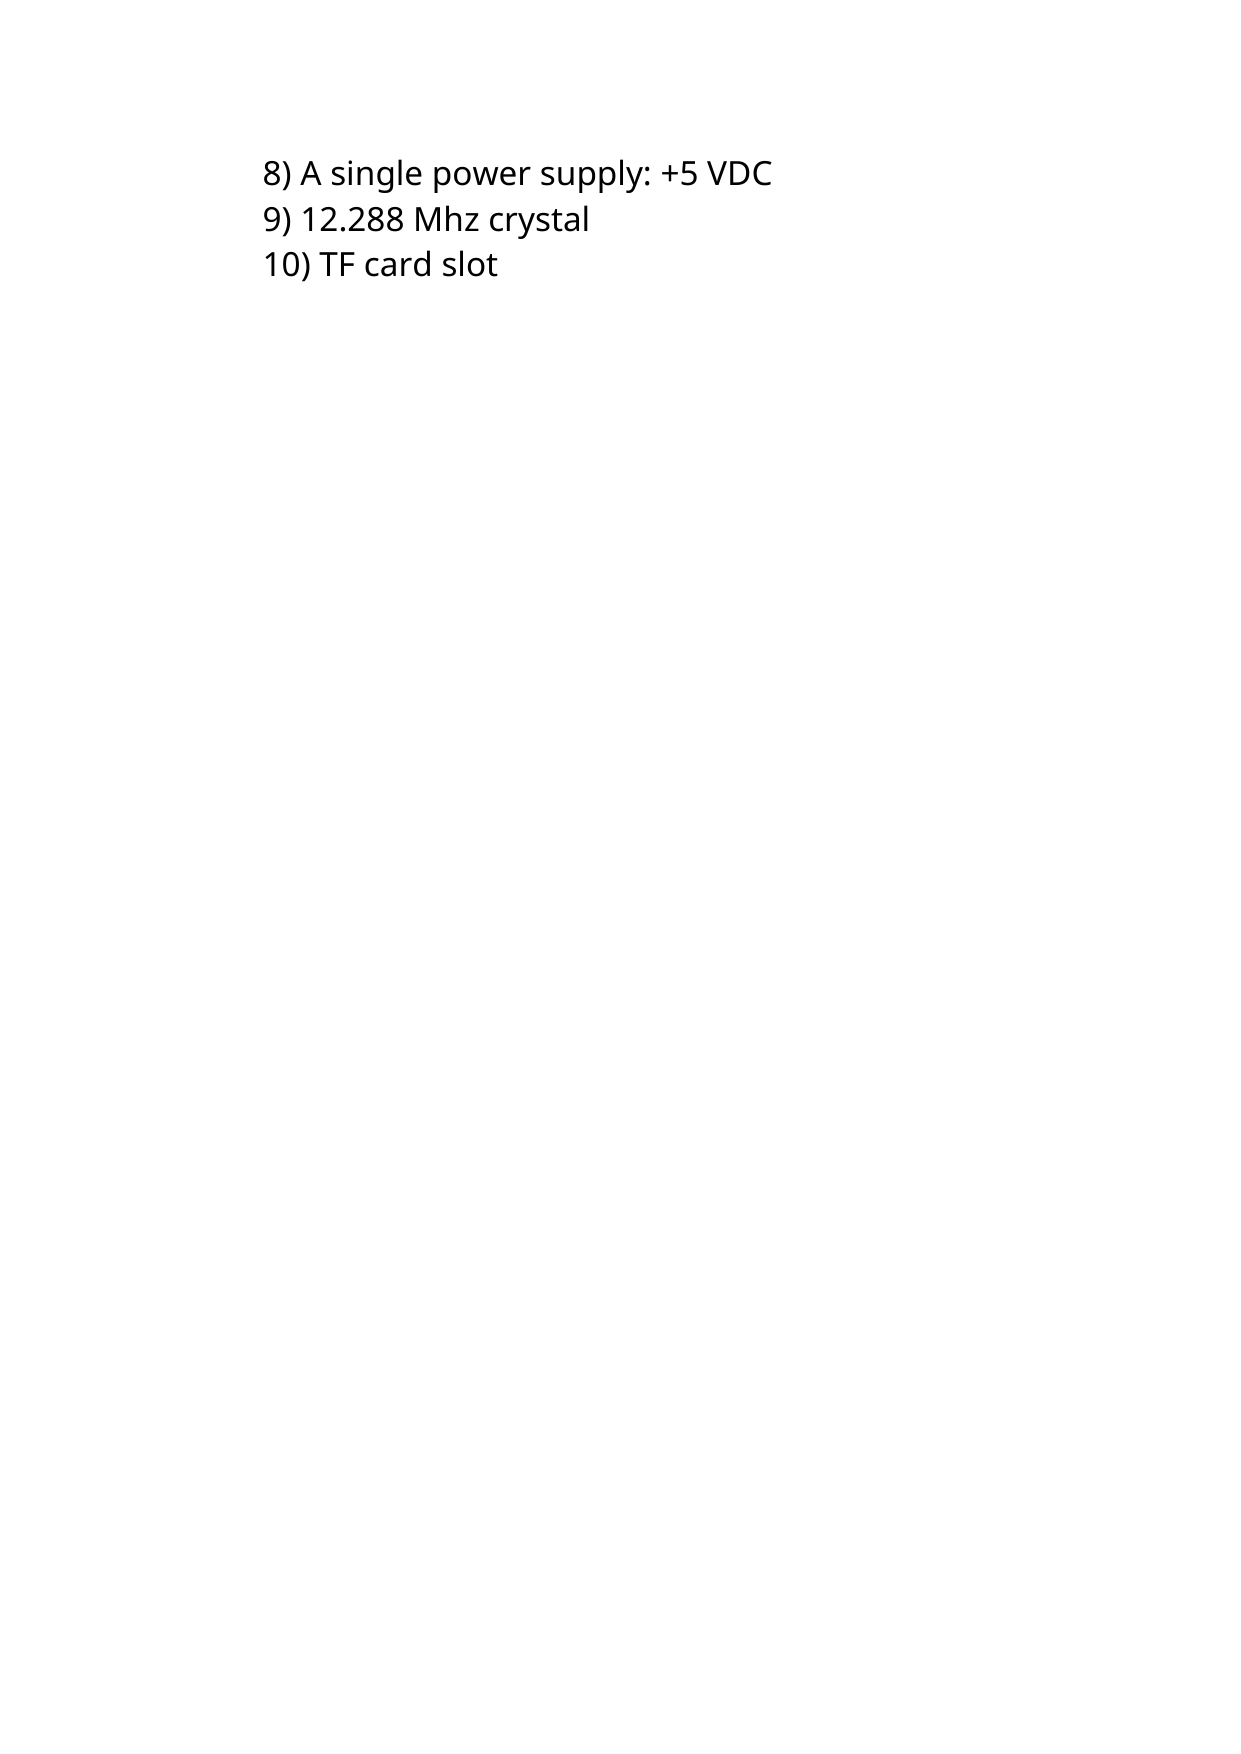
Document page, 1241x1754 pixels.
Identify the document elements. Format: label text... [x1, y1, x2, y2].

text 8) A single power supply: +5 VDC [225, 150, 1090, 195]
text 9) 12.288 Mhz crystal [225, 195, 1090, 241]
text 10) TF card slot [225, 241, 1090, 286]
